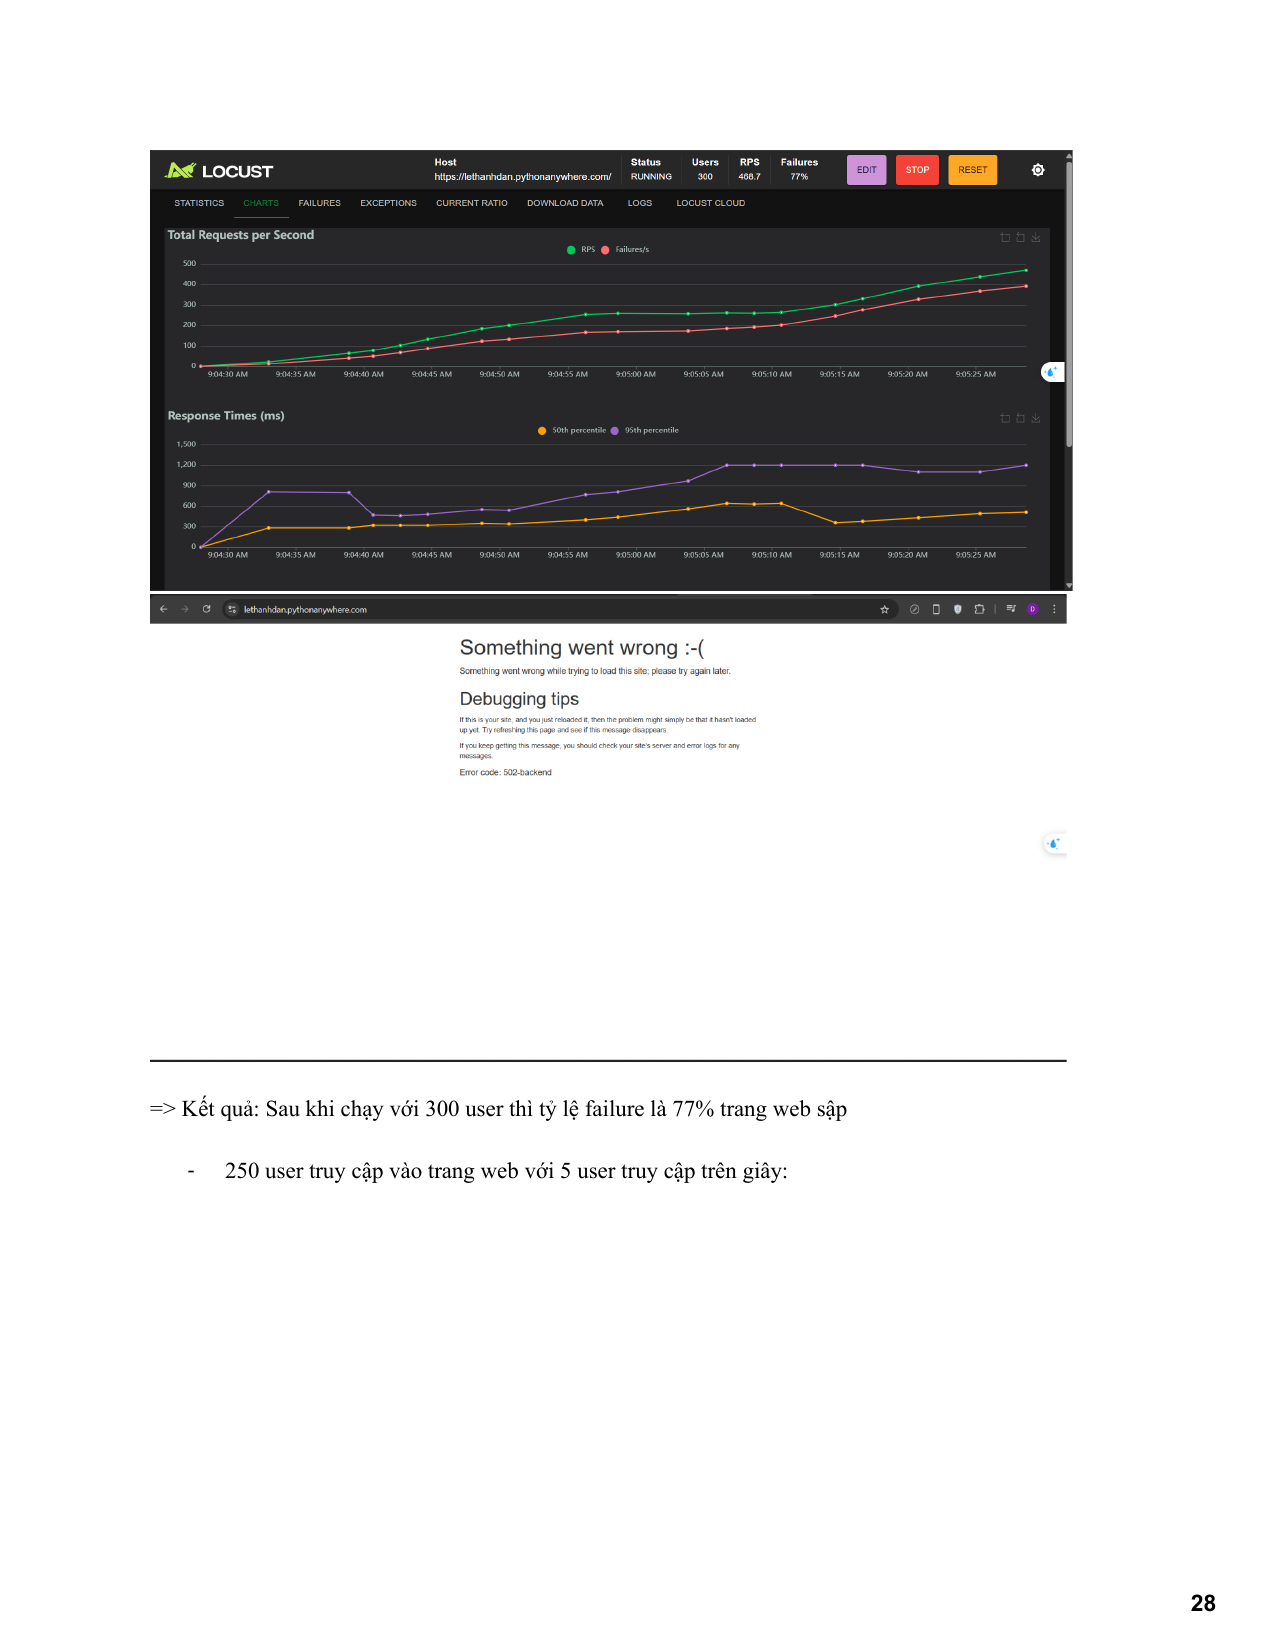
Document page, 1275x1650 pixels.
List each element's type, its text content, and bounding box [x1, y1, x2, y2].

picture [150, 594, 1067, 1062]
picture [150, 150, 1073, 591]
list 250 user truy cập vào trang web với 5 user truy cập trên giây: [187, 1156, 1209, 1184]
text => Kết quả: Sau khi chạy với 300 user thì tỷ lệ failure là 77% trang web sập [150, 1095, 1209, 1122]
